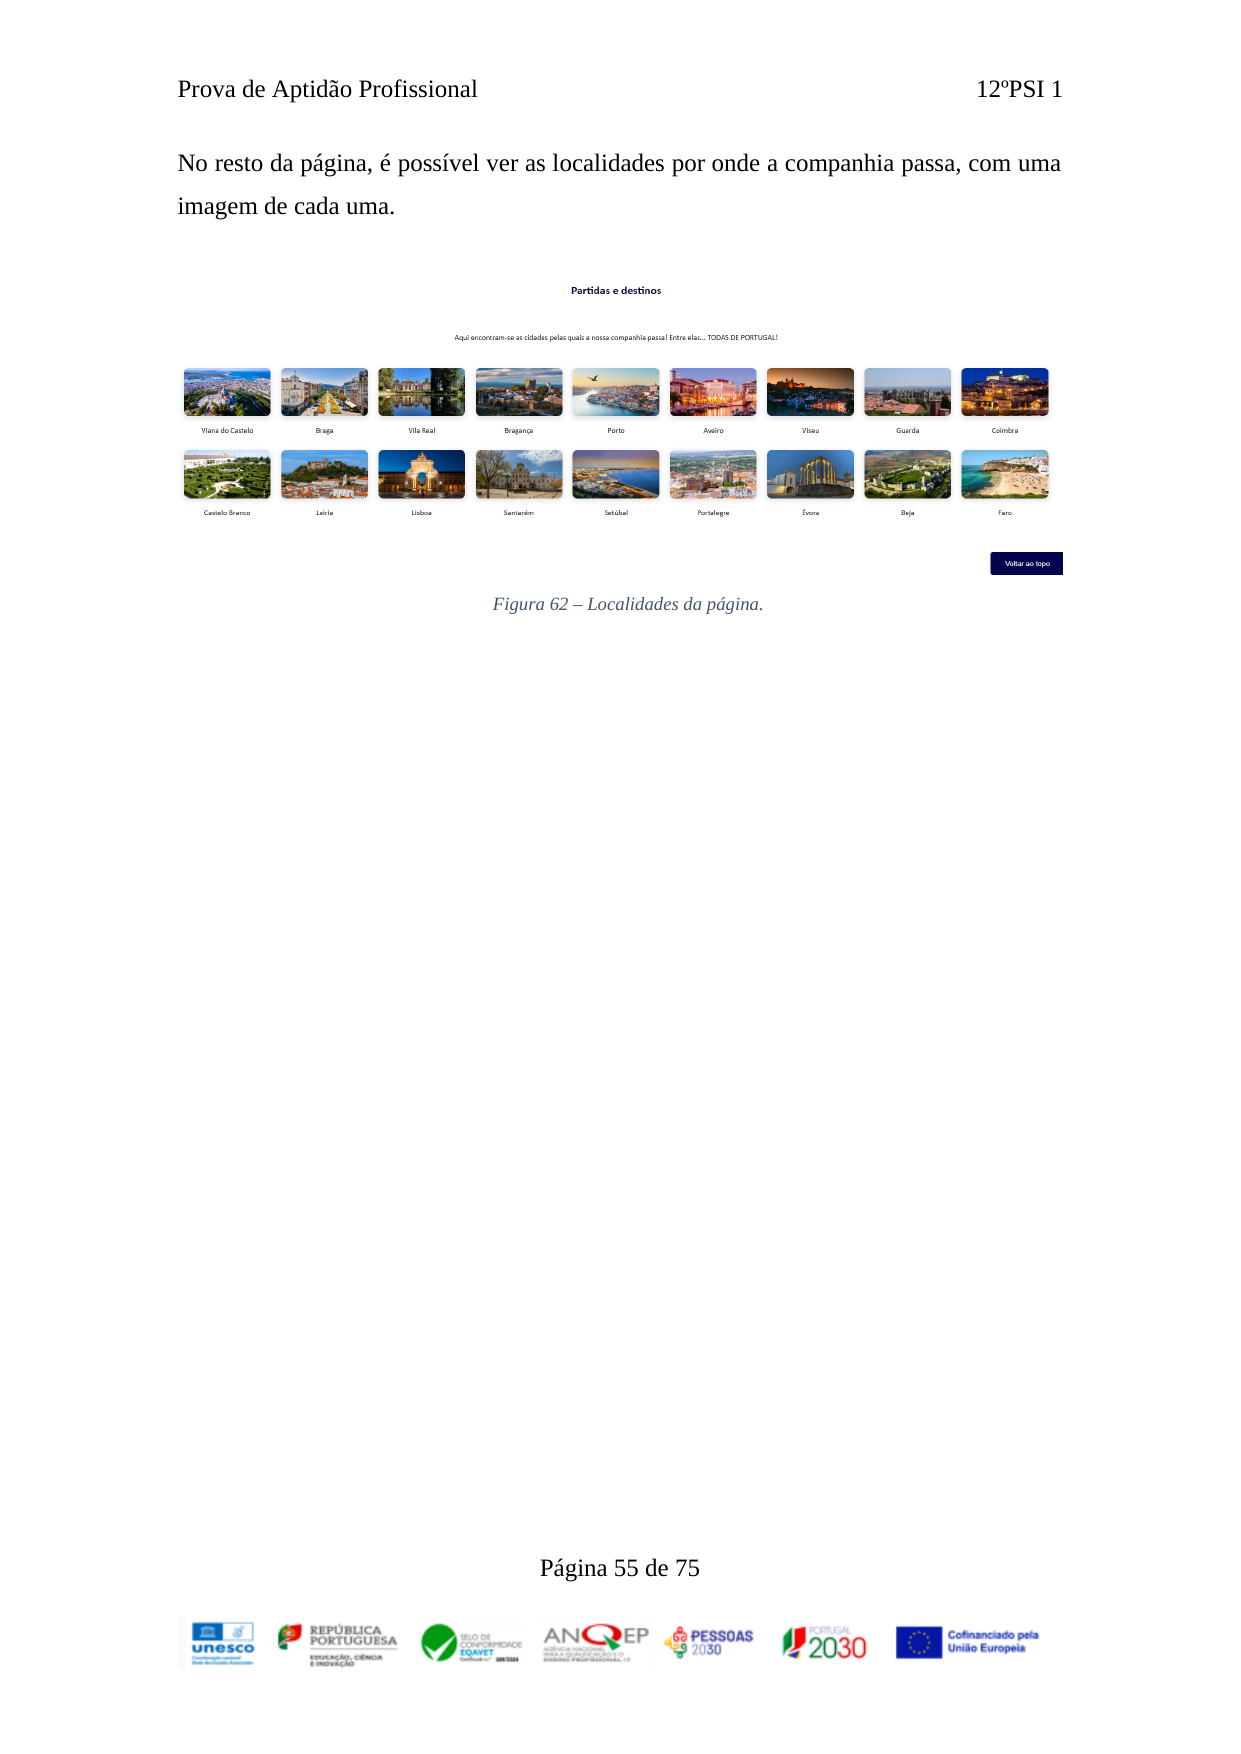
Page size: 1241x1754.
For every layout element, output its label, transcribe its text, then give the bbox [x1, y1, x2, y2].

picture [177, 1615, 1084, 1677]
text Figura 62 – Localidades da página. [195, 592, 1063, 614]
picture [177, 279, 1063, 577]
text No resto da página, é possível ver as localidades por onde a companhia passa, com uma imagem de cada uma. [177, 148, 1063, 220]
